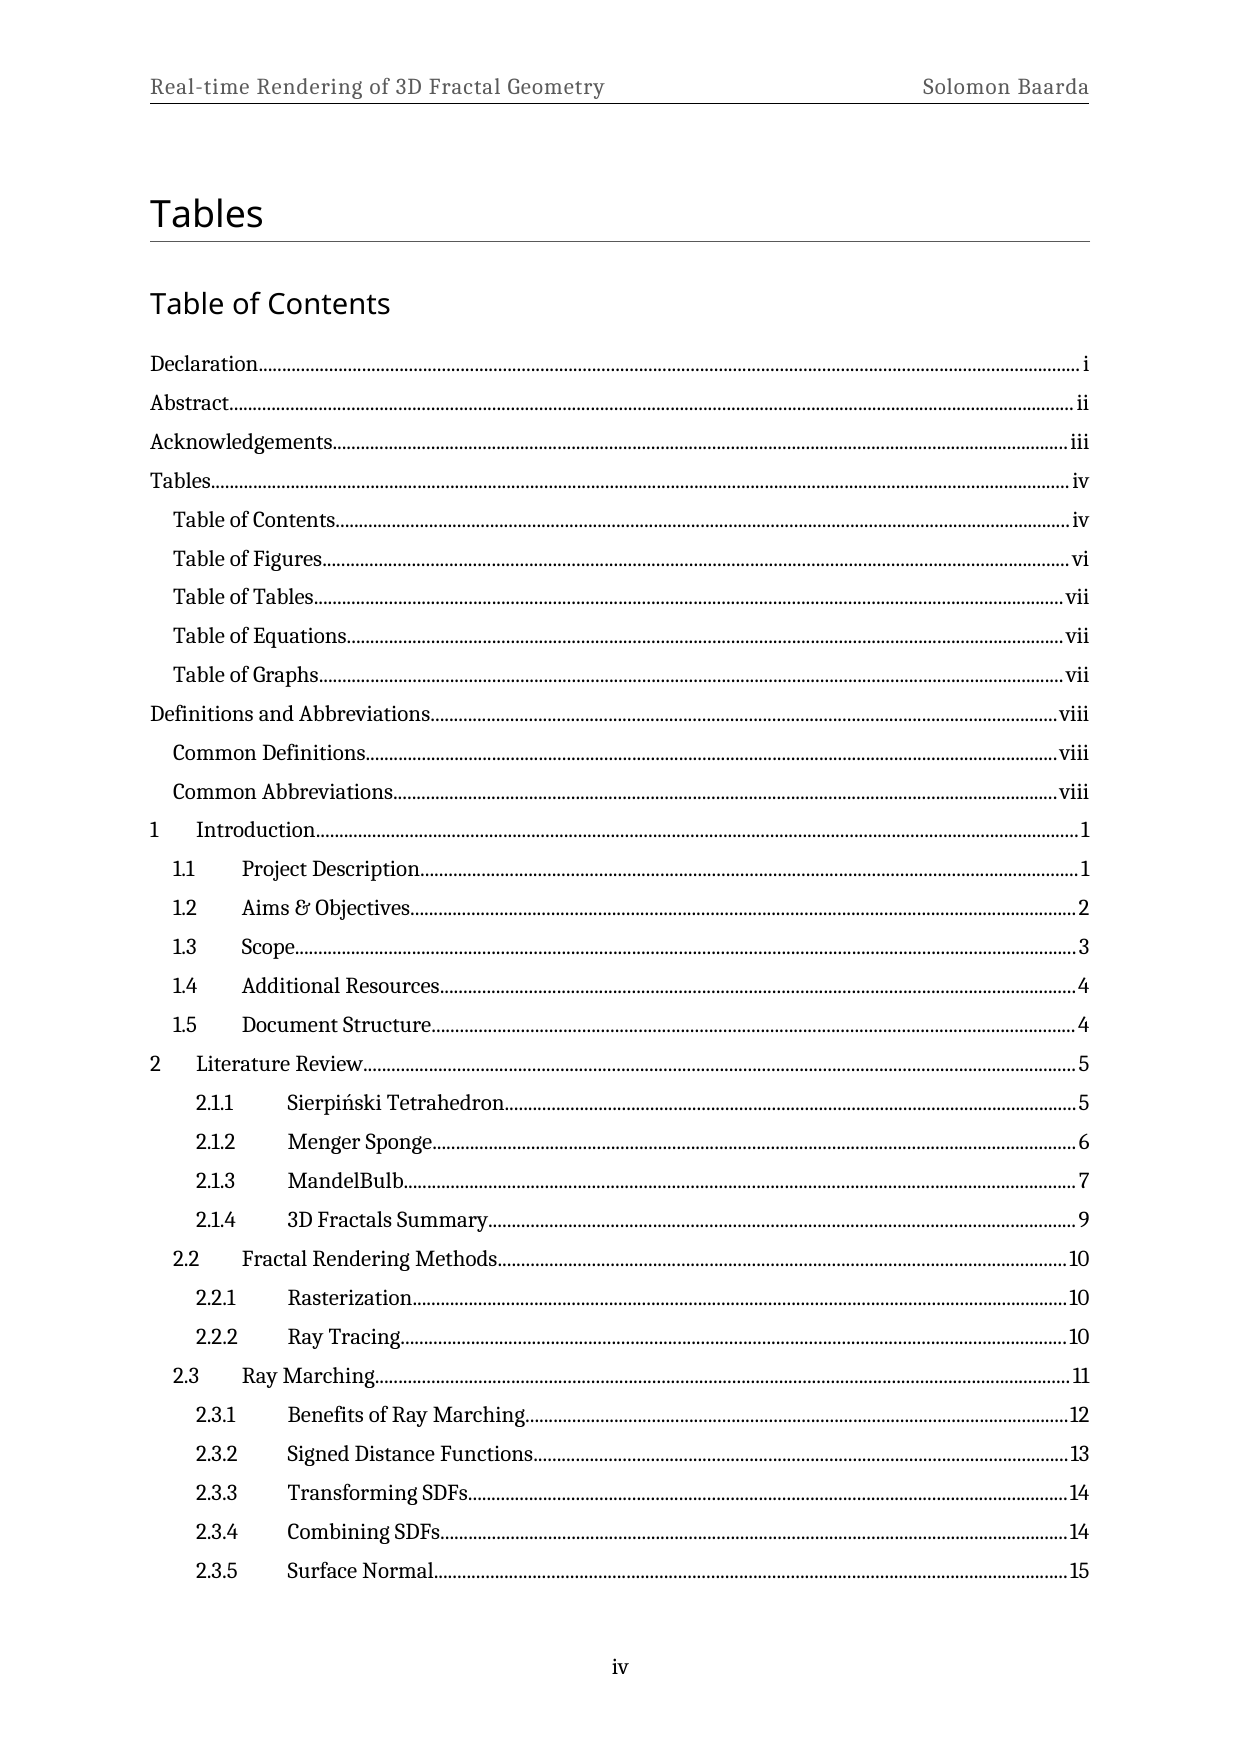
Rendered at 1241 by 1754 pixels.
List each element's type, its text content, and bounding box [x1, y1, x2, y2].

text 1.1 Project Description 1 [173, 856, 1090, 883]
text 1.2 Aims & Objectives 2 [173, 895, 1090, 922]
text Common Definitions viii [173, 739, 1090, 766]
text Table of Tables vii [173, 584, 1090, 611]
text 2.3.2 Signed Distance Functions 13 [196, 1441, 1090, 1467]
text 2.1.4 3D Fractals Summary 9 [196, 1207, 1090, 1233]
text Table of Contents iv [173, 506, 1090, 533]
text Abstract ii [150, 390, 1090, 416]
text 2.1.2 Menger Sponge 6 [196, 1129, 1090, 1155]
text 2.1.3 MandelBulb 7 [196, 1168, 1090, 1194]
text 1.3 Scope 3 [173, 934, 1090, 961]
subtitle Tables [150, 187, 1090, 241]
text Tables iv [150, 468, 1090, 494]
text Common Abbreviations viii [173, 778, 1090, 805]
text 1.4 Additional Resources 4 [173, 973, 1090, 999]
text Declaration i [150, 351, 1090, 377]
text Table of Figures vi [173, 545, 1090, 572]
text Definitions and Abbreviations viii [150, 701, 1090, 727]
text 2.3.5 Surface Normal 15 [196, 1557, 1090, 1584]
text 2.2.2 Ray Tracing 10 [196, 1324, 1090, 1350]
text 2.3 Ray Marching 11 [173, 1363, 1090, 1389]
text 1 Introduction 1 [150, 817, 1090, 844]
text Table of Graphs vii [173, 662, 1090, 688]
text 2.3.1 Benefits of Ray Marching 12 [196, 1402, 1090, 1428]
text 1.5 Document Structure 4 [173, 1012, 1090, 1038]
subtitle Table of Contents [150, 283, 1090, 323]
text 2.3.3 Transforming SDFs 14 [196, 1479, 1090, 1506]
text Acknowledgements iii [150, 429, 1090, 455]
text 2.3.4 Combining SDFs 14 [196, 1518, 1090, 1545]
text 2.1.1 Sierpiński Tetrahedron 5 [196, 1090, 1090, 1116]
text Table of Equations vii [173, 623, 1090, 649]
text 2.2 Fractal Rendering Methods 10 [173, 1246, 1090, 1272]
text 2.2.1 Rasterization 10 [196, 1285, 1090, 1311]
text 2 Literature Review 5 [150, 1051, 1090, 1077]
